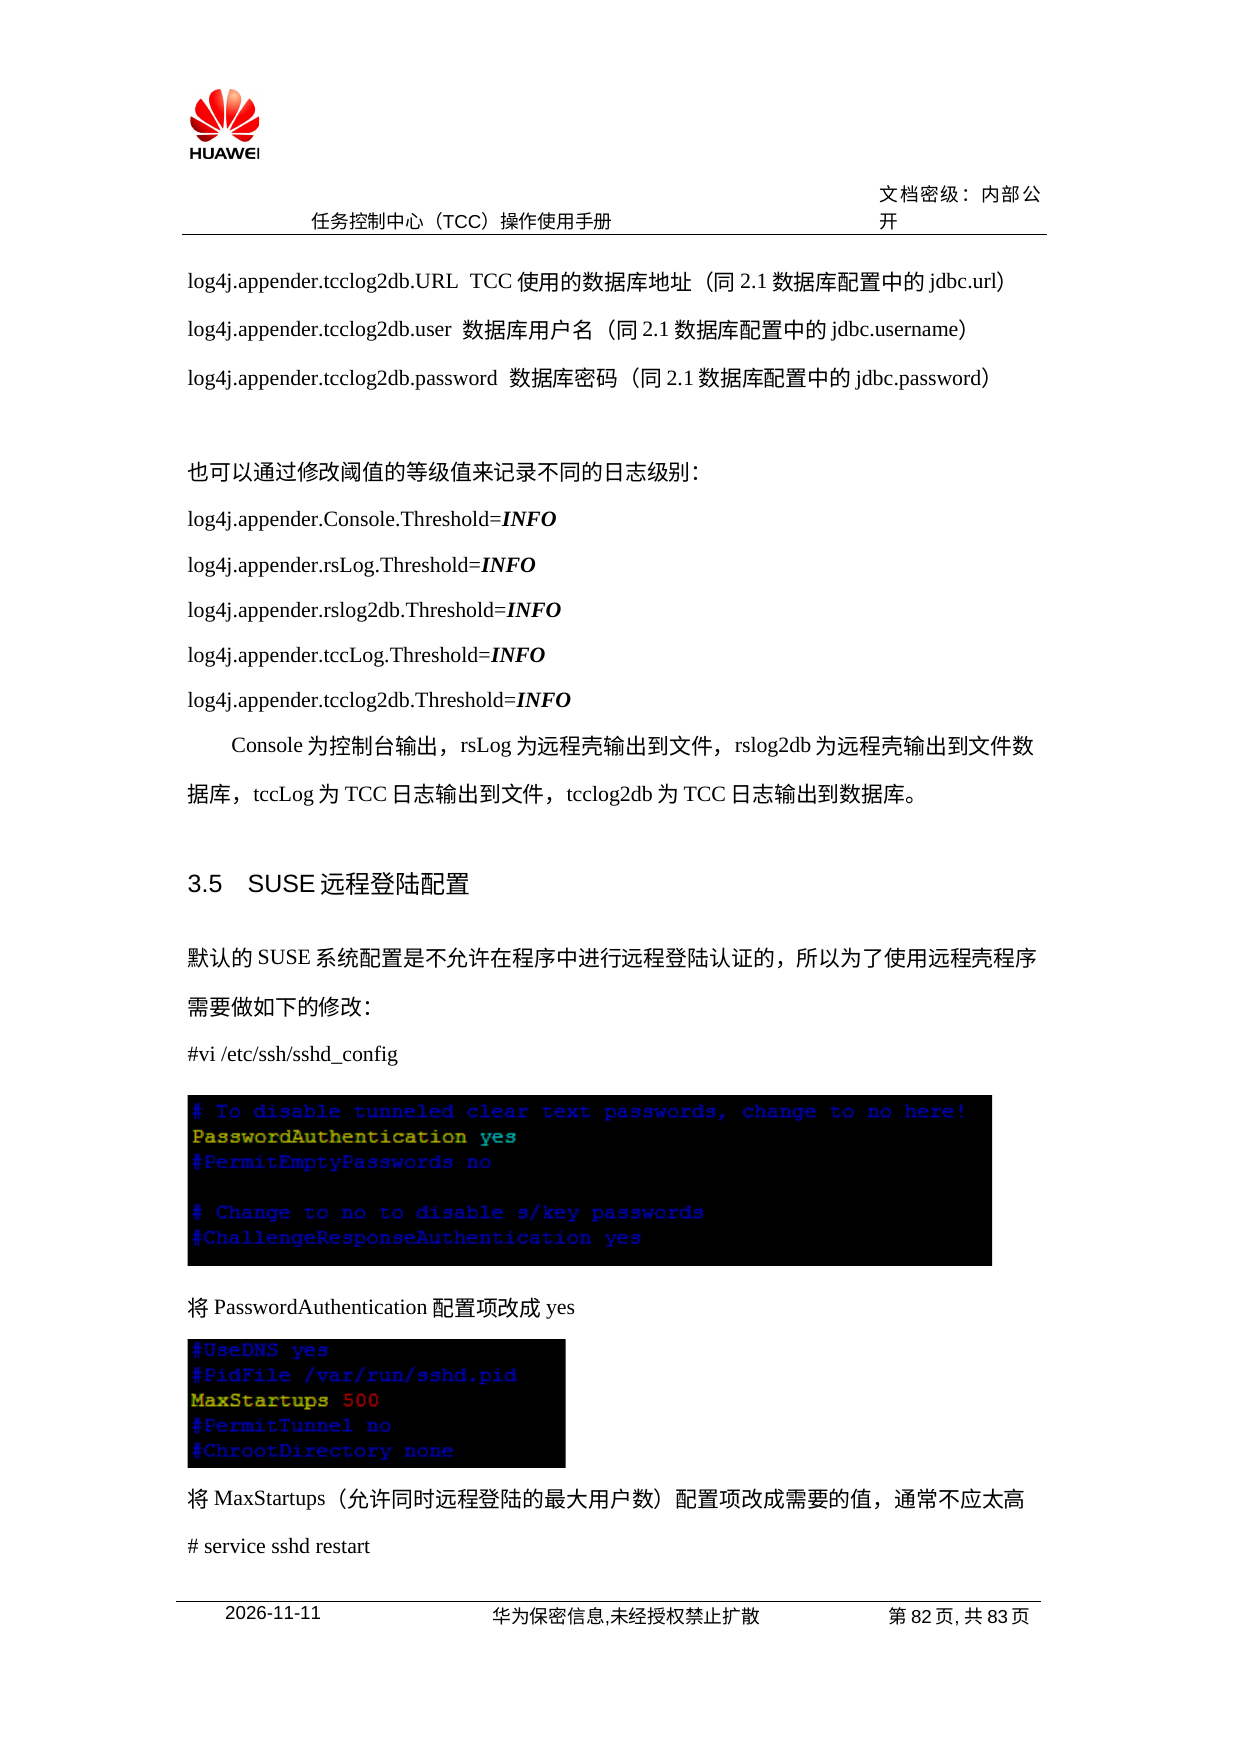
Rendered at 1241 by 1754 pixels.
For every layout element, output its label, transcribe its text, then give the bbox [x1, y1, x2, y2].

text log4j.appender.Console.Threshold=INFO [187, 503, 1053, 535]
text log4j.appender.tcclog2db.password 数据库密码（同2.1数据库配置中的jdbc.password） [187, 361, 1053, 393]
text log4j.appender.rsLog.Threshold=INFO [187, 548, 1053, 580]
text Console为控制台输出，rsLog为远程壳输出到文件，rslog2db为远程壳输出到文件数据库，tccLog为TCC日志输出到文件，tcclog2db为TCC日志输出到数据库。 [187, 728, 1053, 809]
text 默认的SUSE系统配置是不允许在程序中进行远程登陆认证的，所以为了使用远程壳程序需要做如下的修改： [187, 940, 1053, 1022]
picture [190, 89, 260, 159]
text log4j.appender.tcclog2db.URL TCC使用的数据库地址（同2.1数据库配置中的jdbc.url） [187, 264, 1053, 297]
picture [187, 1095, 993, 1266]
text 也可以通过修改阈值的等级值来记录不同的日志级别： [187, 454, 1053, 487]
subtitle SUSE远程登陆配置 [187, 850, 1053, 915]
text log4j.appender.tcclog2db.user 数据库用户名（同2.1数据库配置中的jdbc.username） [187, 313, 1053, 345]
text 将MaxStartups（允许同时远程登陆的最大用户数）配置项改成需要的值，通常不应太高 [187, 1481, 1053, 1514]
text #vi /etc/ssh/sshd_config [187, 1037, 1053, 1070]
picture [187, 1339, 566, 1468]
text # service sshd restart [187, 1529, 1053, 1562]
text 将PasswordAuthentication配置项改成yes [187, 1290, 1053, 1323]
text log4j.appender.rslog2db.Threshold=INFO [187, 593, 1053, 626]
text log4j.appender.tcclog2db.Threshold=INFO [187, 683, 1053, 716]
text log4j.appender.tccLog.Threshold=INFO [187, 638, 1053, 671]
